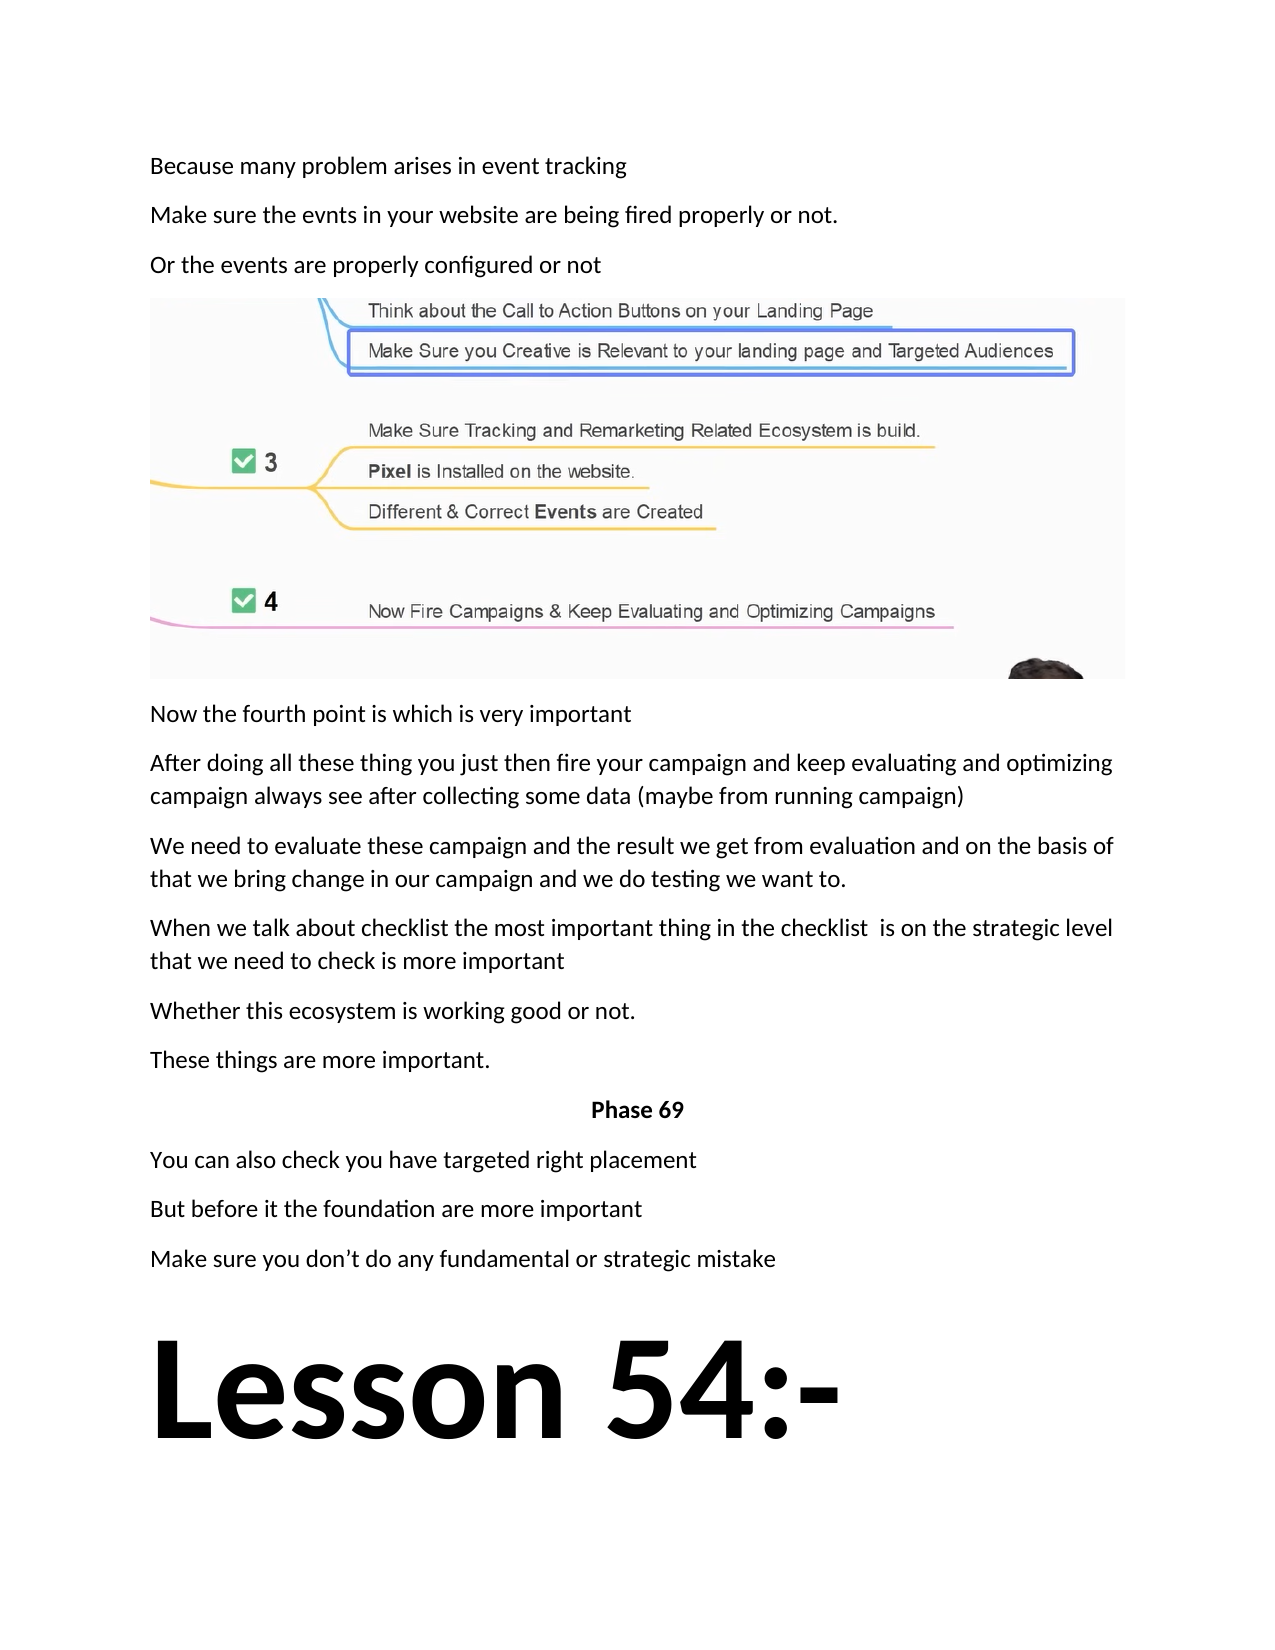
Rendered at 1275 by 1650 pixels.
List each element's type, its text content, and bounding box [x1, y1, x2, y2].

text Lesson 54:- [150, 1292, 1125, 1476]
text But before it the foundation are more important [150, 1193, 1125, 1224]
text Make sure the evnts in your website are being fired properly or not. [150, 199, 1125, 230]
text Now the fourth point is which is very important [150, 698, 1125, 728]
text These things are more important. [150, 1044, 1125, 1075]
text Because many problem arises in event tracking [150, 150, 1125, 181]
text When we talk about checklist the most important thing in the checklist is on the strategic level that we need to check is more important [150, 912, 1125, 976]
picture [150, 298, 1125, 679]
text Whether this ecosystem is working good or not. [150, 995, 1125, 1026]
text Phase 69 [150, 1094, 1125, 1125]
text Make sure you don’t do any fundamental or strategic mistake [150, 1243, 1125, 1273]
text After doing all these thing you just then fire your campaign and keep evaluating and optimizing campaign always see after collecting some data (maybe from running campaign) [150, 747, 1125, 811]
text We need to evaluate these campaign and the result we get from evaluation and on the basis of that we bring change in our campaign and we do testing we want to. [150, 830, 1125, 893]
text You can also check you have targeted right placement [150, 1144, 1125, 1174]
text Or the events are properly configured or not [150, 249, 1125, 280]
